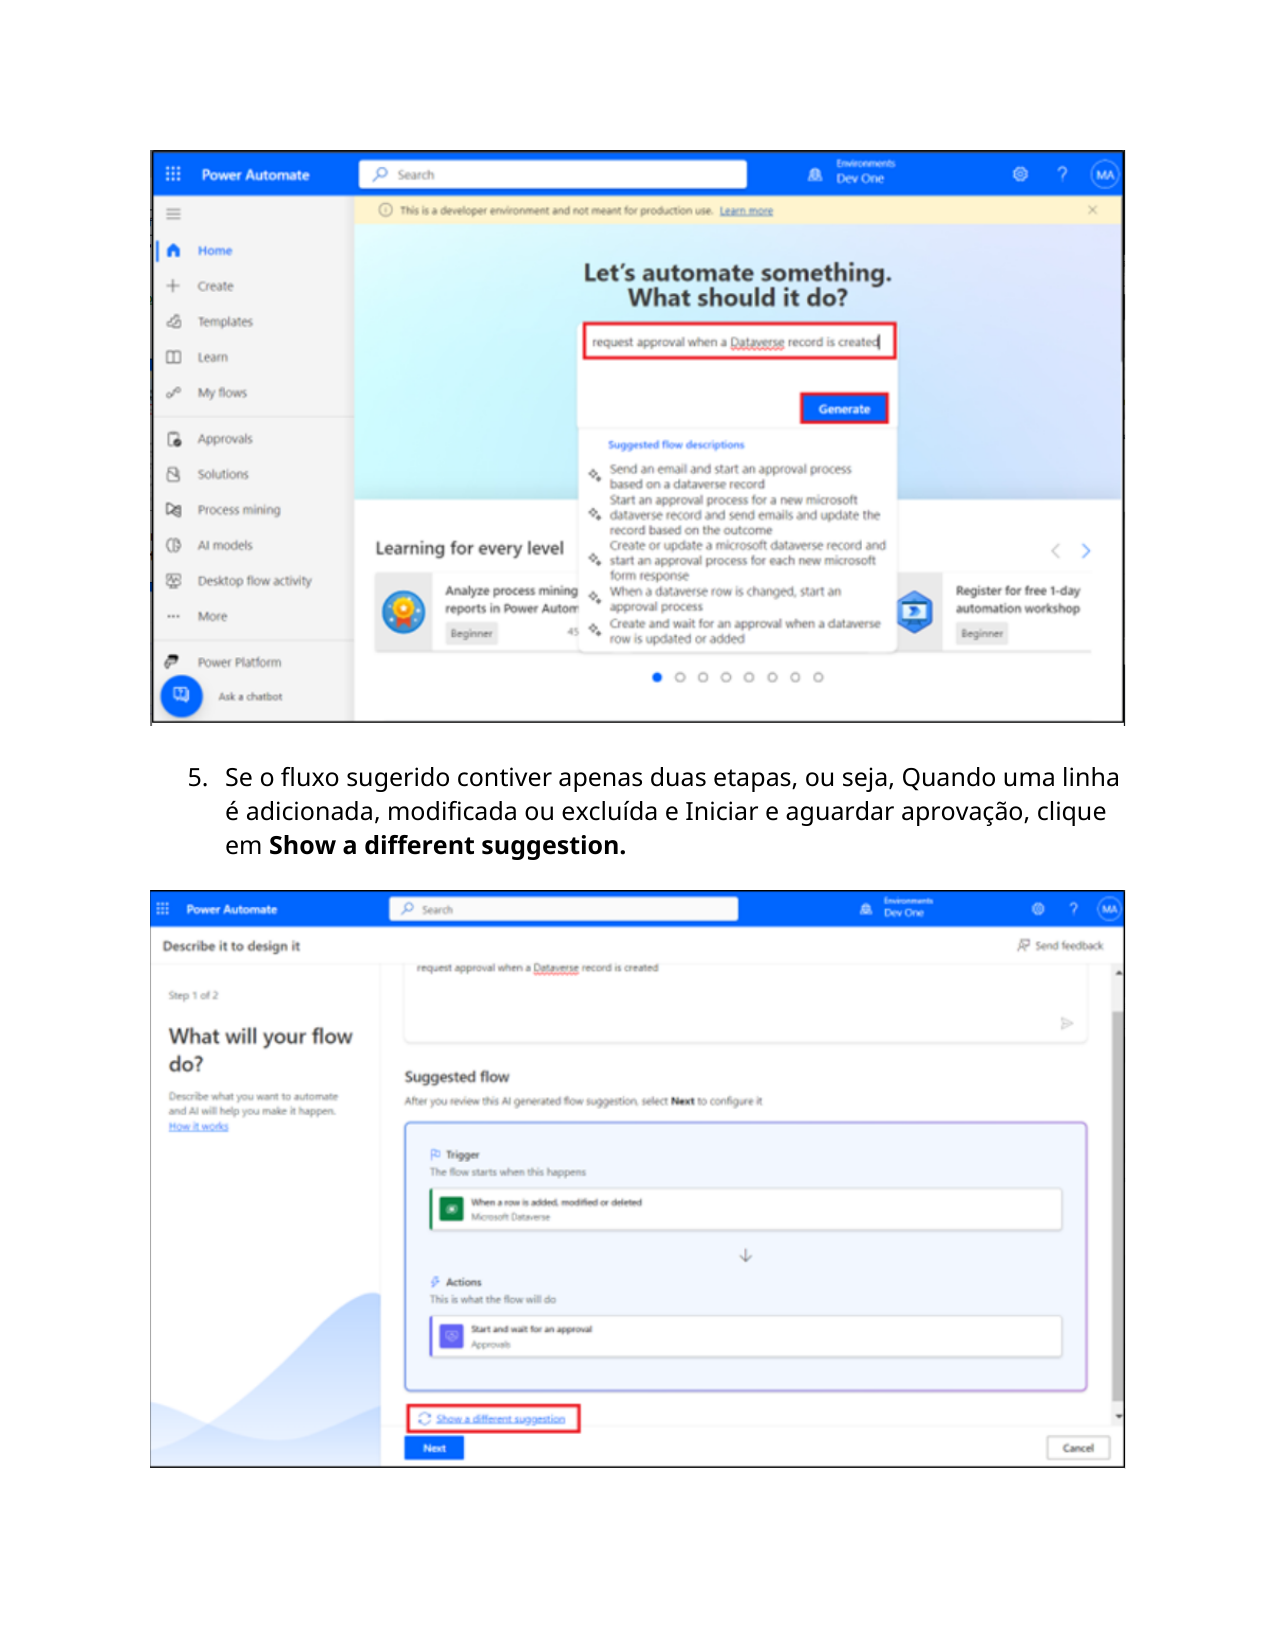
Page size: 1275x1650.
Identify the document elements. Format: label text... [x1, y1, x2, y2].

list Se o fluxo sugerido contiver apenas duas etapas, ou seja, Quando uma linha é adicionada, modificada ou excluída e Iniciar e aguardar aprovação, clique em Show a different suggestion. [187, 759, 1125, 862]
picture [150, 150, 1125, 726]
picture [150, 890, 1125, 1469]
